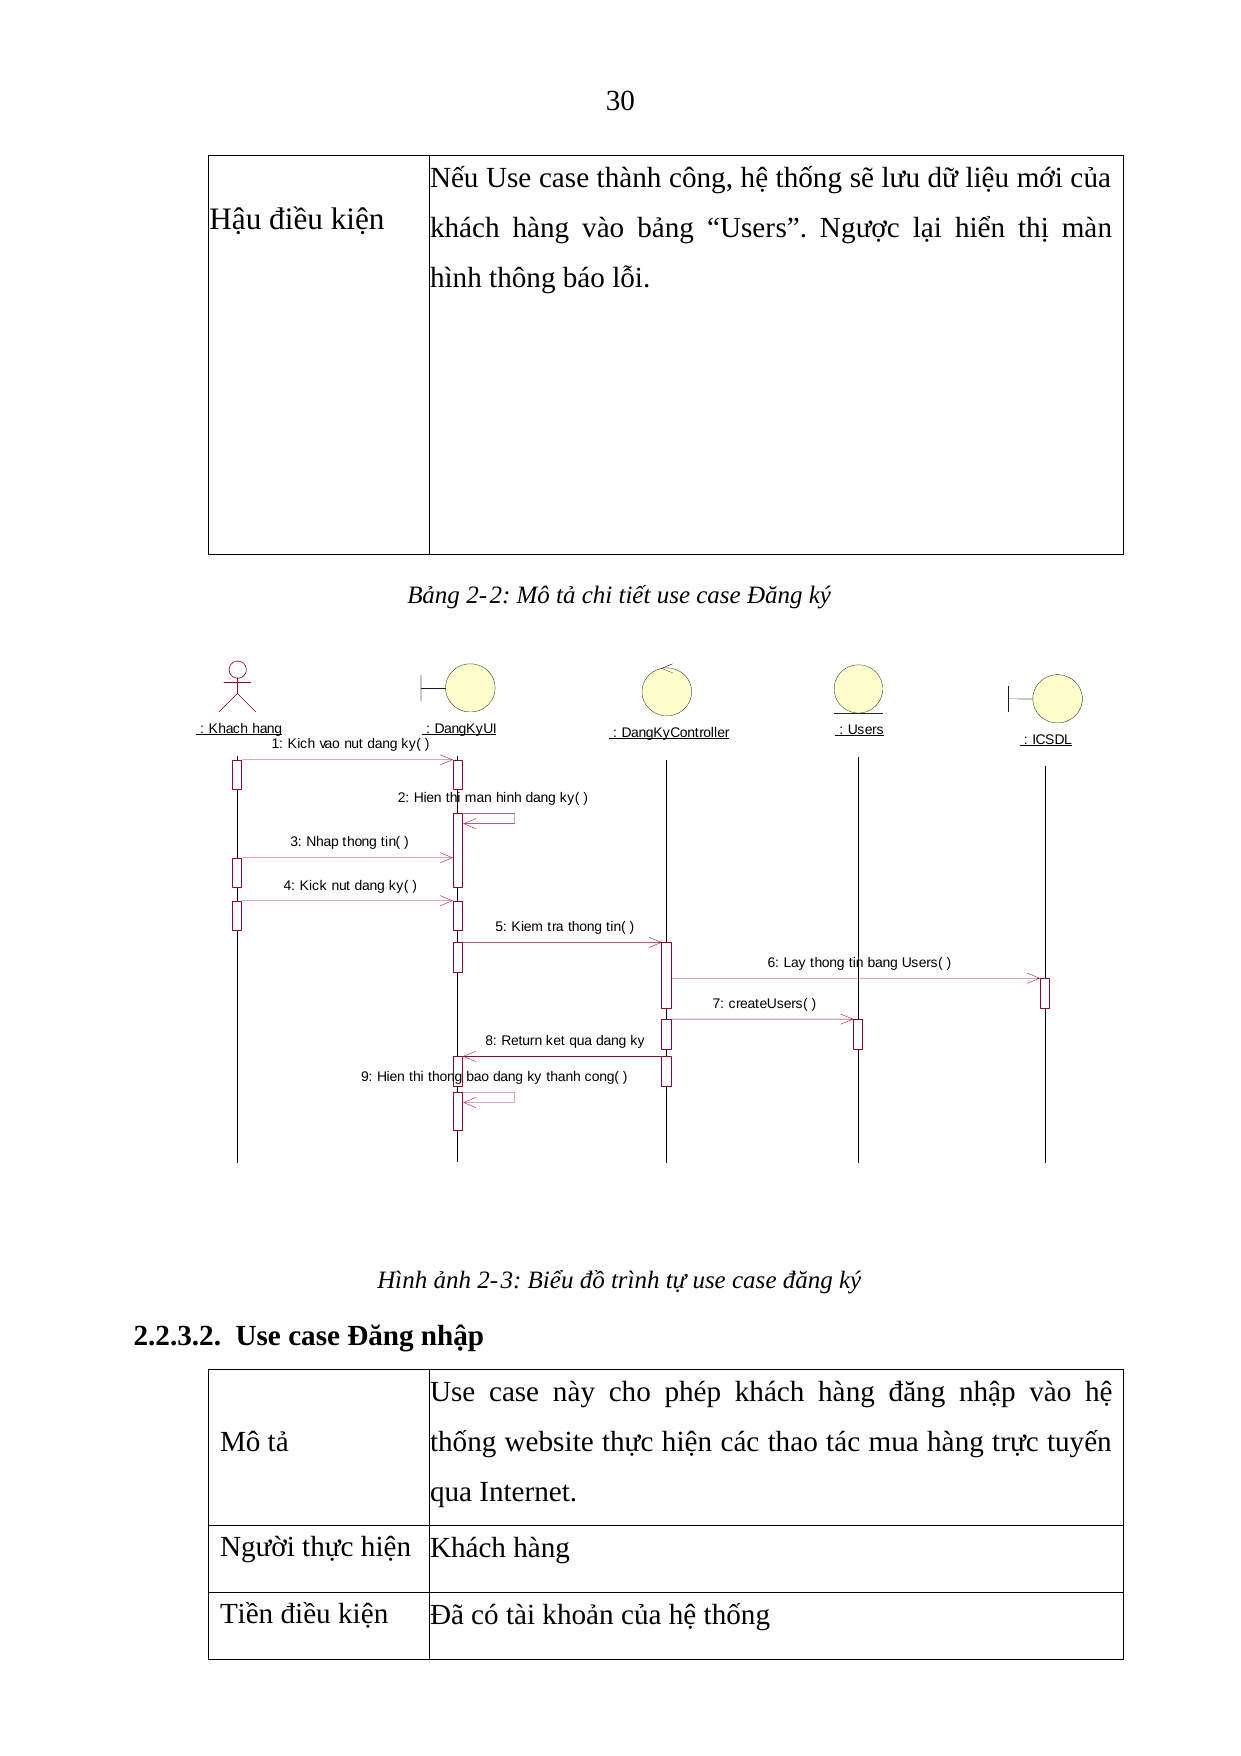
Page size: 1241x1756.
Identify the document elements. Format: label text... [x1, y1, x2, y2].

table_header Use case này cho phép khách hàng đăng nhập vào hệ thống website thực hiện các thao tác mua hàng trực tuyến qua Internet. [430, 1370, 1123, 1525]
table_cell Người thực hiện [209, 1526, 429, 1592]
table_cell Hậu điều kiện [209, 156, 429, 554]
text Bảng 2-2: Mô tả chi tiết use case Đăng ký [133, 580, 1107, 609]
table_cell Đã có tài khoản của hệ thống [430, 1593, 1123, 1658]
subtitle Use case Đăng nhập [133, 1318, 1107, 1352]
table_cell Nếu Use case thành công, hệ thống sẽ lưu dữ liệu mới của khách hàng vào bảng “Users”. Ngược lại hiển thị màn hình thông báo lỗi. [430, 156, 1123, 554]
table_header Mô tả [209, 1370, 429, 1525]
table_cell Tiền điều kiện [209, 1593, 429, 1658]
table_cell Khách hàng [430, 1526, 1123, 1592]
